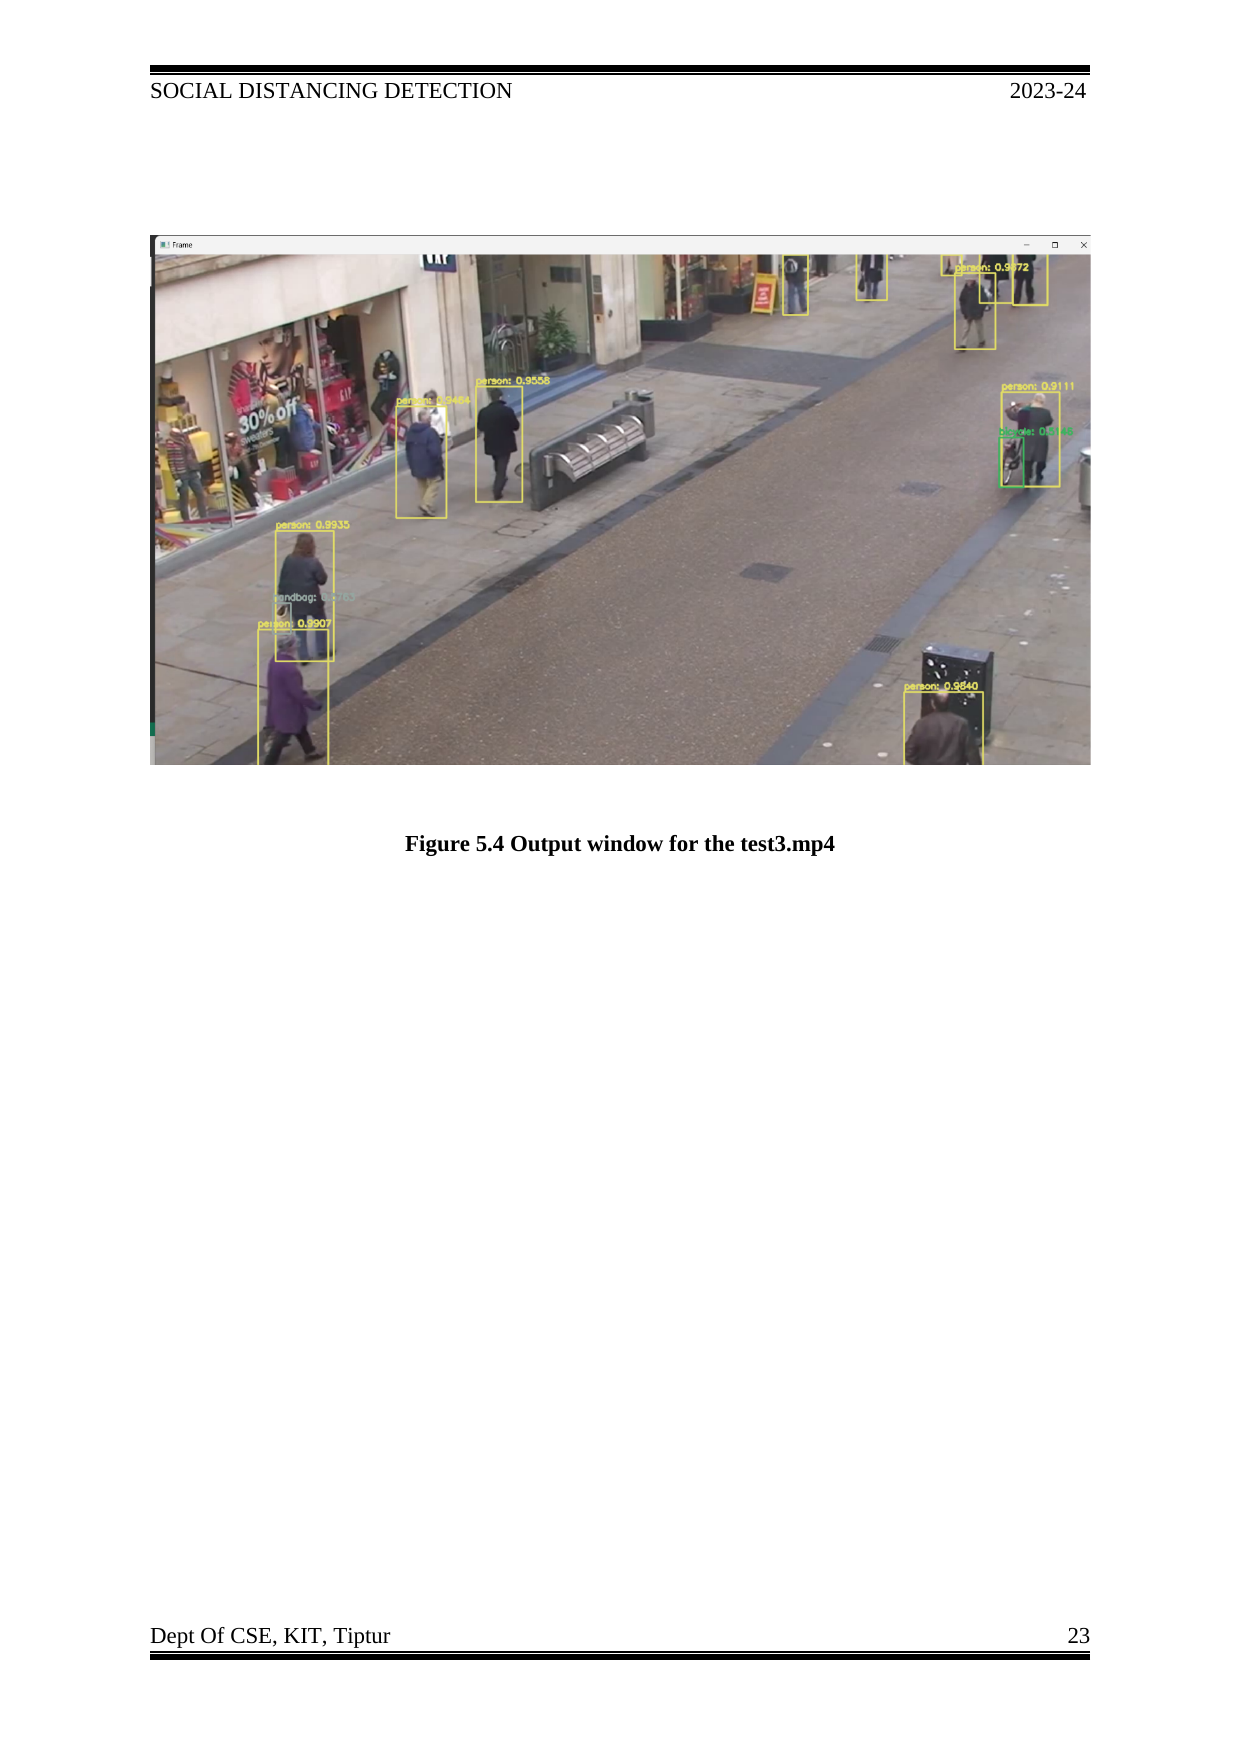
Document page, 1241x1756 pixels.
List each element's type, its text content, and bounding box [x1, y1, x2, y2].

text Figure 5.4 Output window for the test3.mp4 [150, 830, 1090, 856]
picture [150, 235, 1091, 765]
